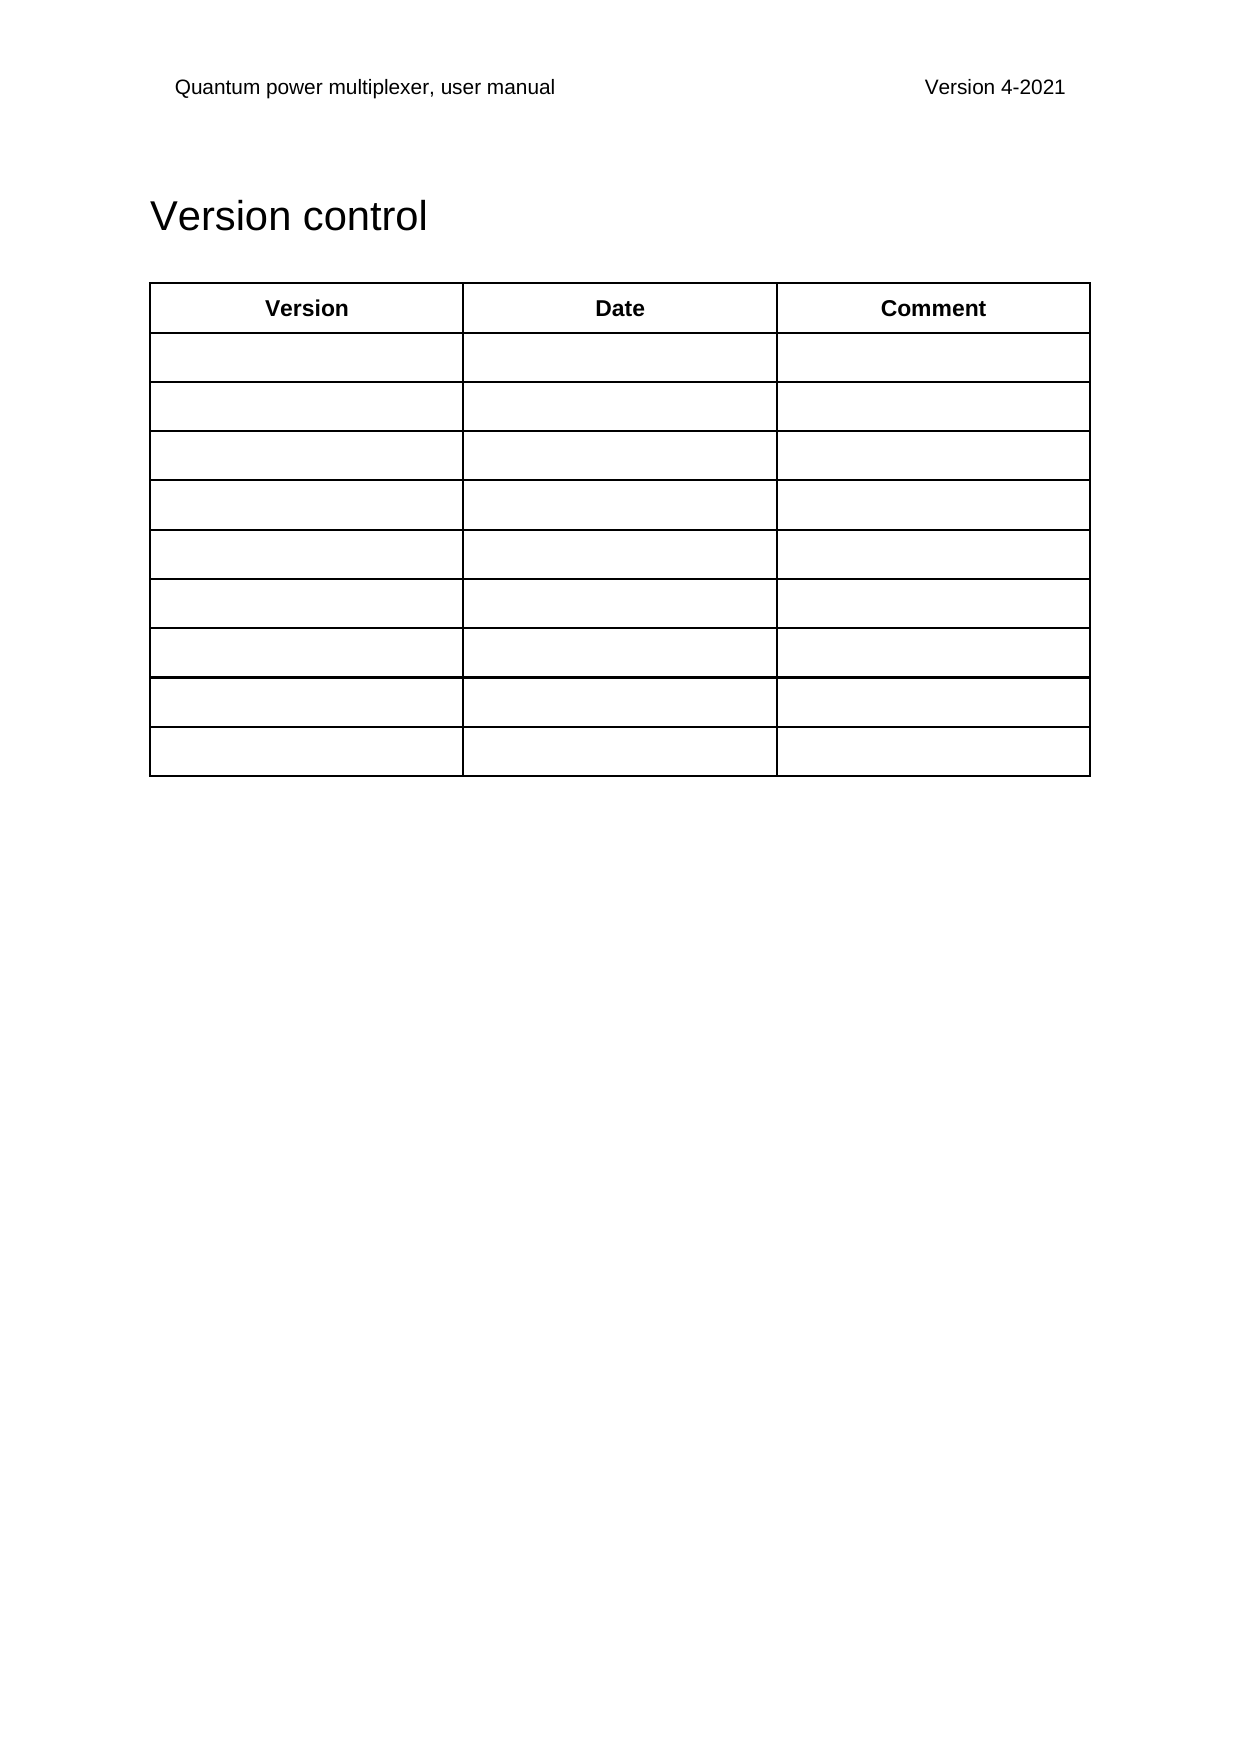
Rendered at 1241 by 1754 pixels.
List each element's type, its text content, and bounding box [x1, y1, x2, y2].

table_cell [151, 432, 462, 479]
table_cell [151, 728, 462, 775]
subtitle Version control [150, 192, 1090, 239]
table_cell [778, 383, 1089, 430]
table_cell [151, 481, 462, 529]
table_cell [778, 531, 1089, 578]
table_cell [464, 728, 776, 775]
table_cell [464, 629, 776, 676]
table_header Version [151, 284, 462, 332]
table_cell [778, 679, 1089, 726]
table_cell [464, 481, 776, 529]
table_header Date [464, 284, 776, 332]
table_cell [464, 432, 776, 479]
table_cell [778, 580, 1089, 627]
table_cell [464, 334, 776, 381]
table_cell [464, 679, 776, 726]
table_header Comment [778, 284, 1089, 332]
table_cell [464, 531, 776, 578]
table_cell [151, 679, 462, 726]
table_cell [151, 383, 462, 430]
table_cell [464, 580, 776, 627]
table_cell [778, 432, 1089, 479]
table_cell [778, 334, 1089, 381]
table_cell [151, 629, 462, 676]
table_cell [778, 481, 1089, 529]
table_cell [464, 383, 776, 430]
table_cell [778, 629, 1089, 676]
table_cell [151, 334, 462, 381]
table_cell [151, 531, 462, 578]
table_cell [151, 580, 462, 627]
table_cell [778, 728, 1089, 775]
